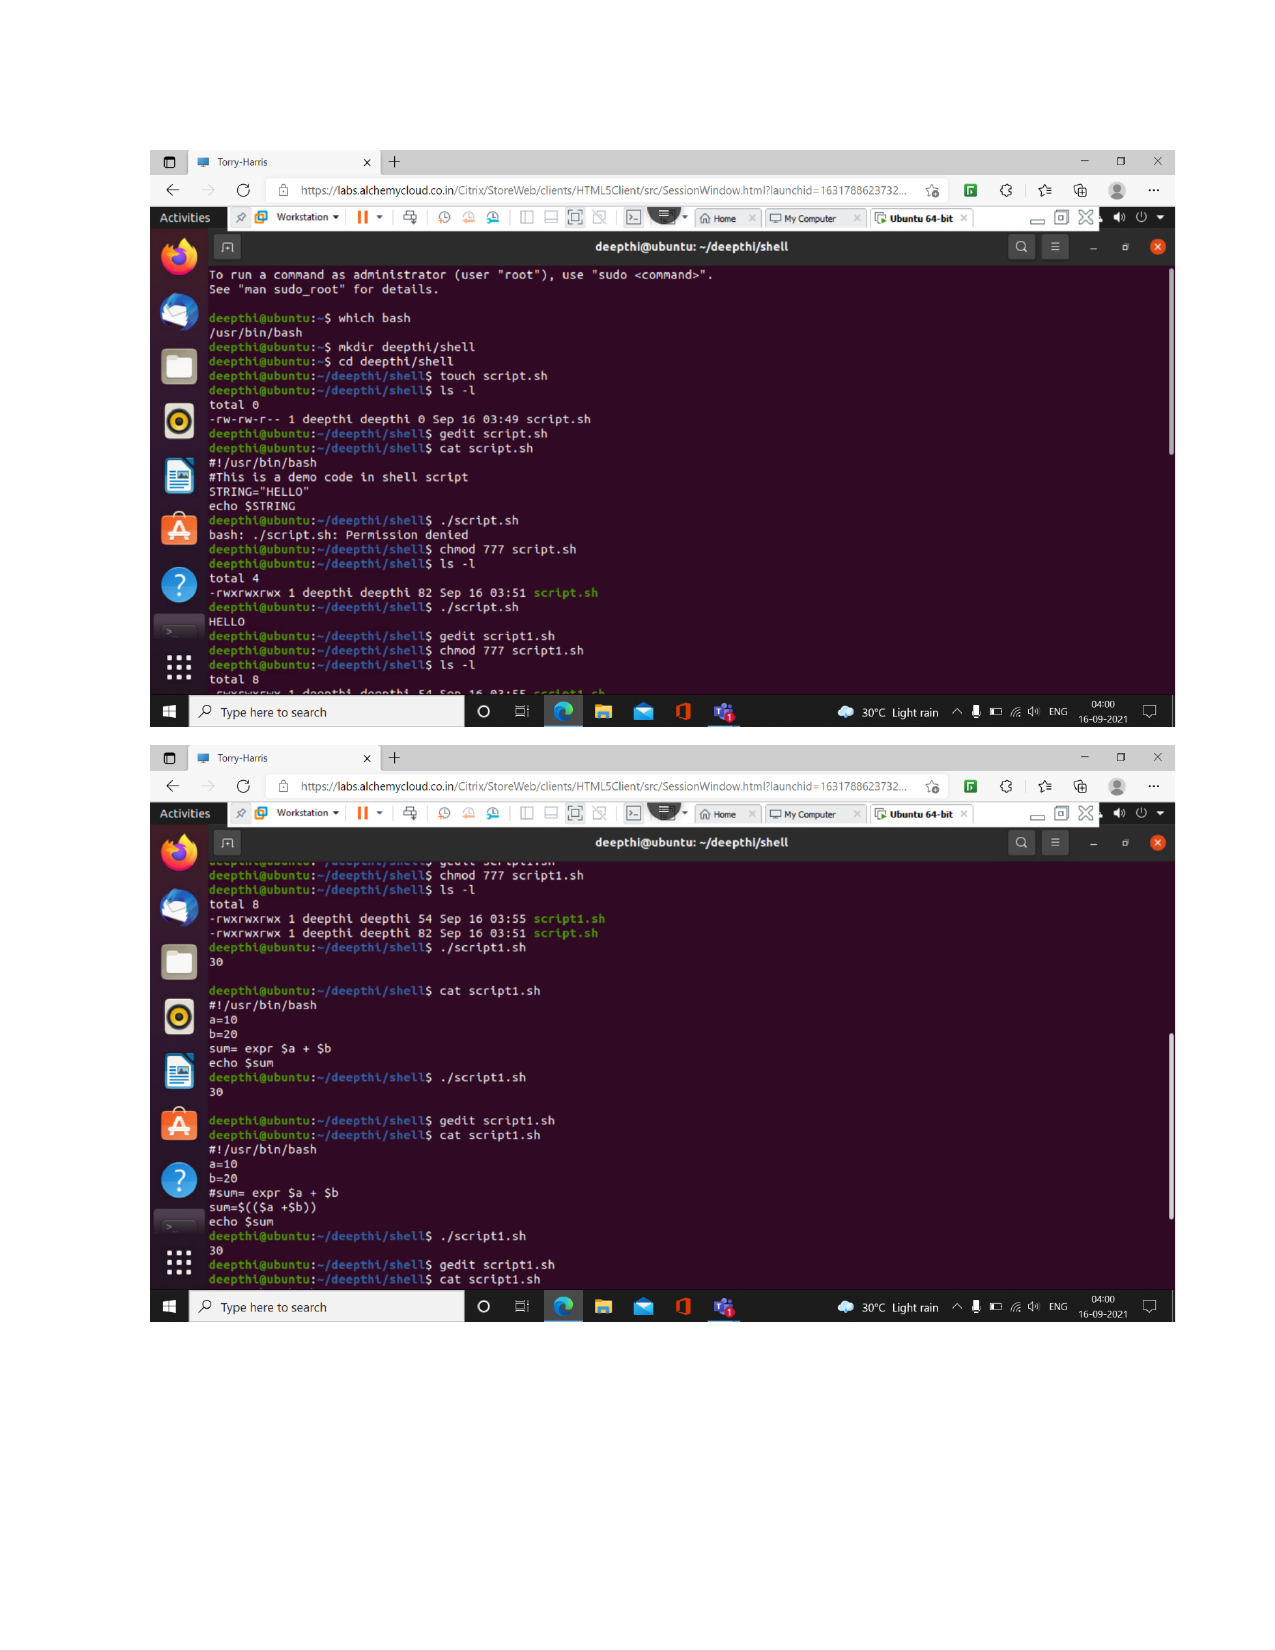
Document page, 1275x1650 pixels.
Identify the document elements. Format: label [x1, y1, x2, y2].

picture [150, 745, 1175, 1322]
picture [150, 150, 1175, 727]
